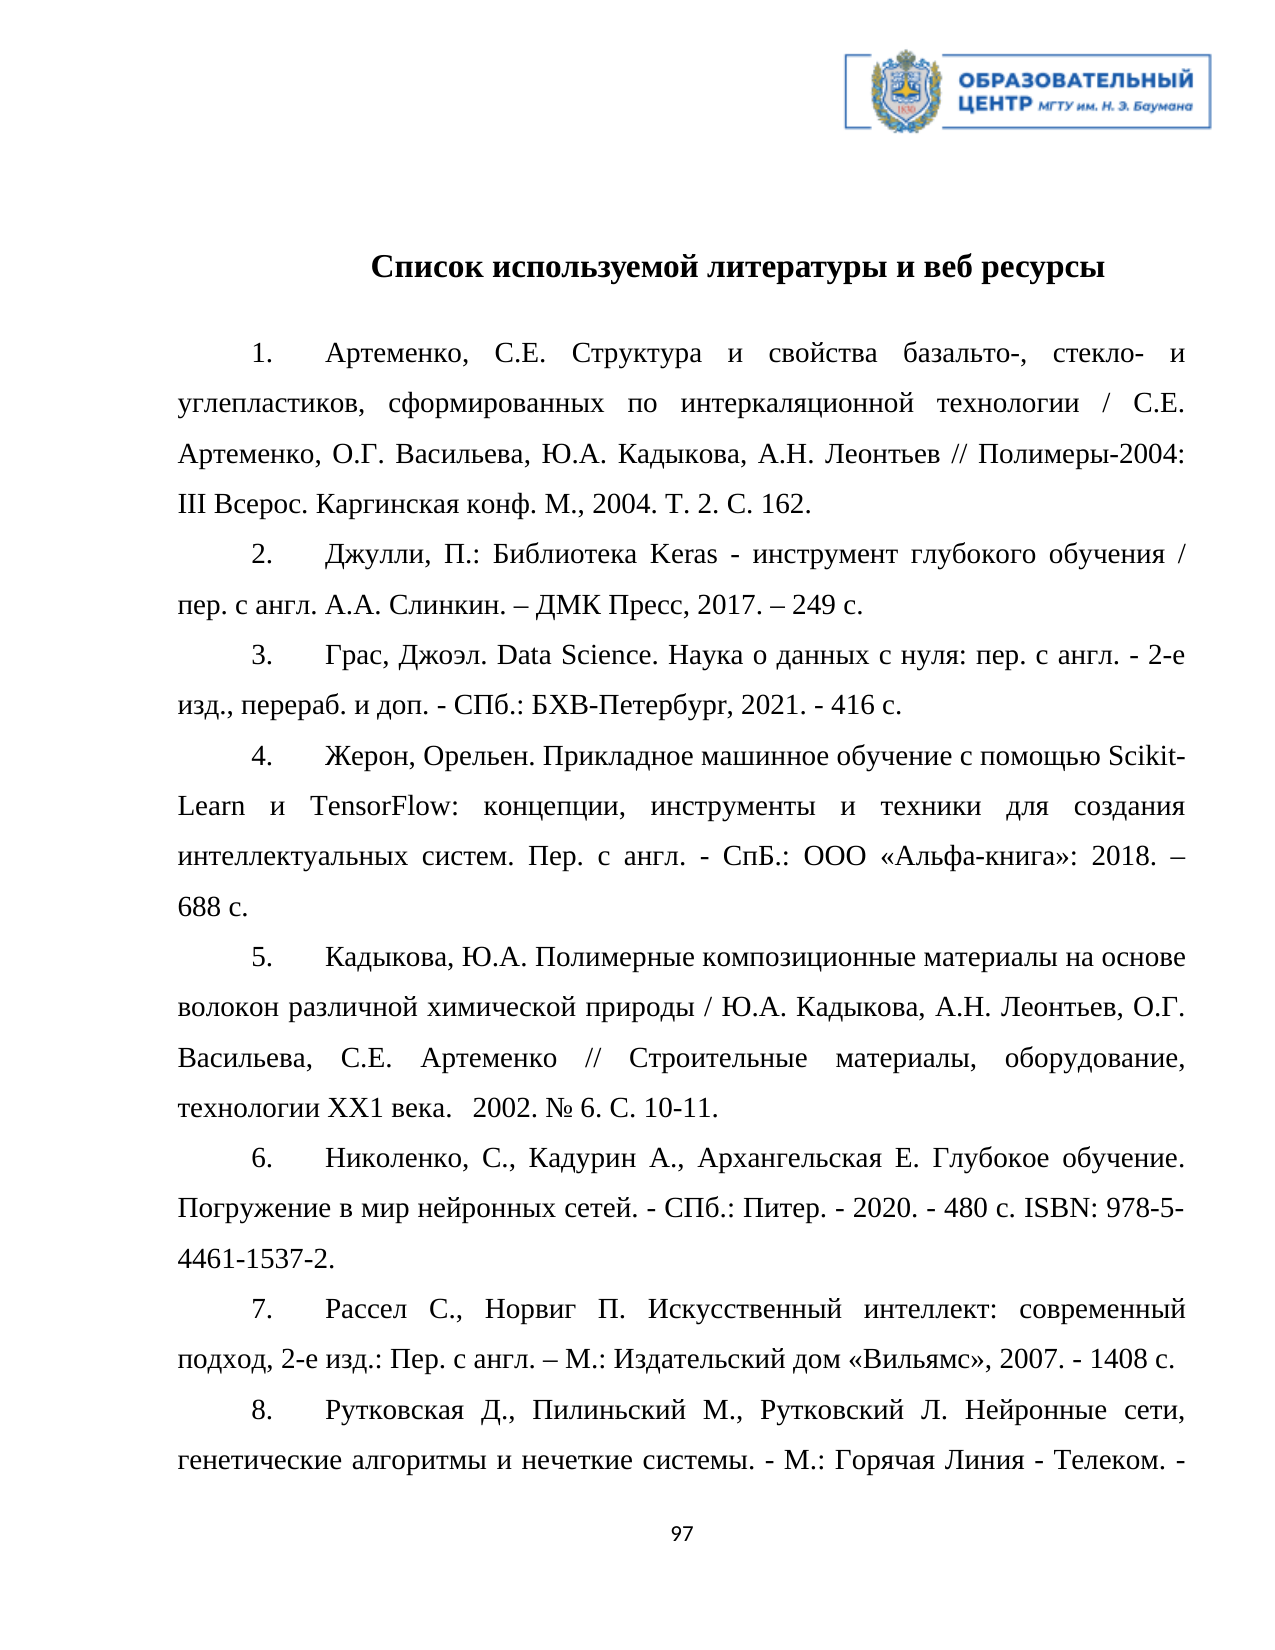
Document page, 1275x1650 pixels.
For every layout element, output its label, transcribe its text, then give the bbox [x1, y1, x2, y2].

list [177, 1392, 1186, 1476]
picture [814, 26, 1262, 149]
list Кадыкова, Ю.А. Полимерные композиционные материалы на основе волокон различной химической природы / Ю.А. Кадыкова, А.Н. Леонтьев, О.Г. Васильева, С.Е. Артеменко // Строительные материалы, оборудование, технологии ХХ1 века. 2002. № 6. С. 10-11. [177, 939, 1186, 1123]
list Николенко, С., Кадурин А., Архангельская Е. Глубокое обучение. Погружение в мир нейронных сетей. - СПб.: Питер. - 2020. - 480 с. ISBN: 978-5-4461-1537-2. [177, 1140, 1186, 1274]
list Список используемой литературы и веб ресурсы [289, 247, 1186, 285]
list Артеменко, С.Е. Структура и свойства базальто-, стекло- и углепластиков, сформированных по интеркаляционной технологии / С.Е. Артеменко, О.Г. Васильева, Ю.А. Кадыкова, А.Н. Леонтьев // Полимеры-2004: III Всерос. Каргинская конф. М., 2004. Т. 2. С. 162. [177, 335, 1186, 520]
list Грас, Джоэл. Data Science. Наука о данных с нуля: пер. с англ. - 2-е изд., перераб. и доп. - СПб.: БХВ-Петербурr, 2021. - 416 с. [177, 637, 1186, 721]
list Жерон, Орельен. Прикладное машинное обучение с помощью Scikit-Learn и TensorFlow: концепции, инструменты и техники для создания интеллектуальных систем. Пер. с англ. - СпБ.: ООО «Альфа-книга»: 2018. – 688 с. [177, 738, 1186, 922]
list Рассел С., Норвиг П. Искусственный интеллект: современный подход, 2-е изд.: Пер. с англ. – М.: Издательский дом «Вильямс», 2007. - 1408 с. [177, 1291, 1186, 1375]
list Джулли, П.: Библиотека Keras - инструмент глубокого обучения / пер. с англ. А.А. Слинкин. – ДМК Пресс, 2017. – 249 с. [177, 537, 1186, 620]
